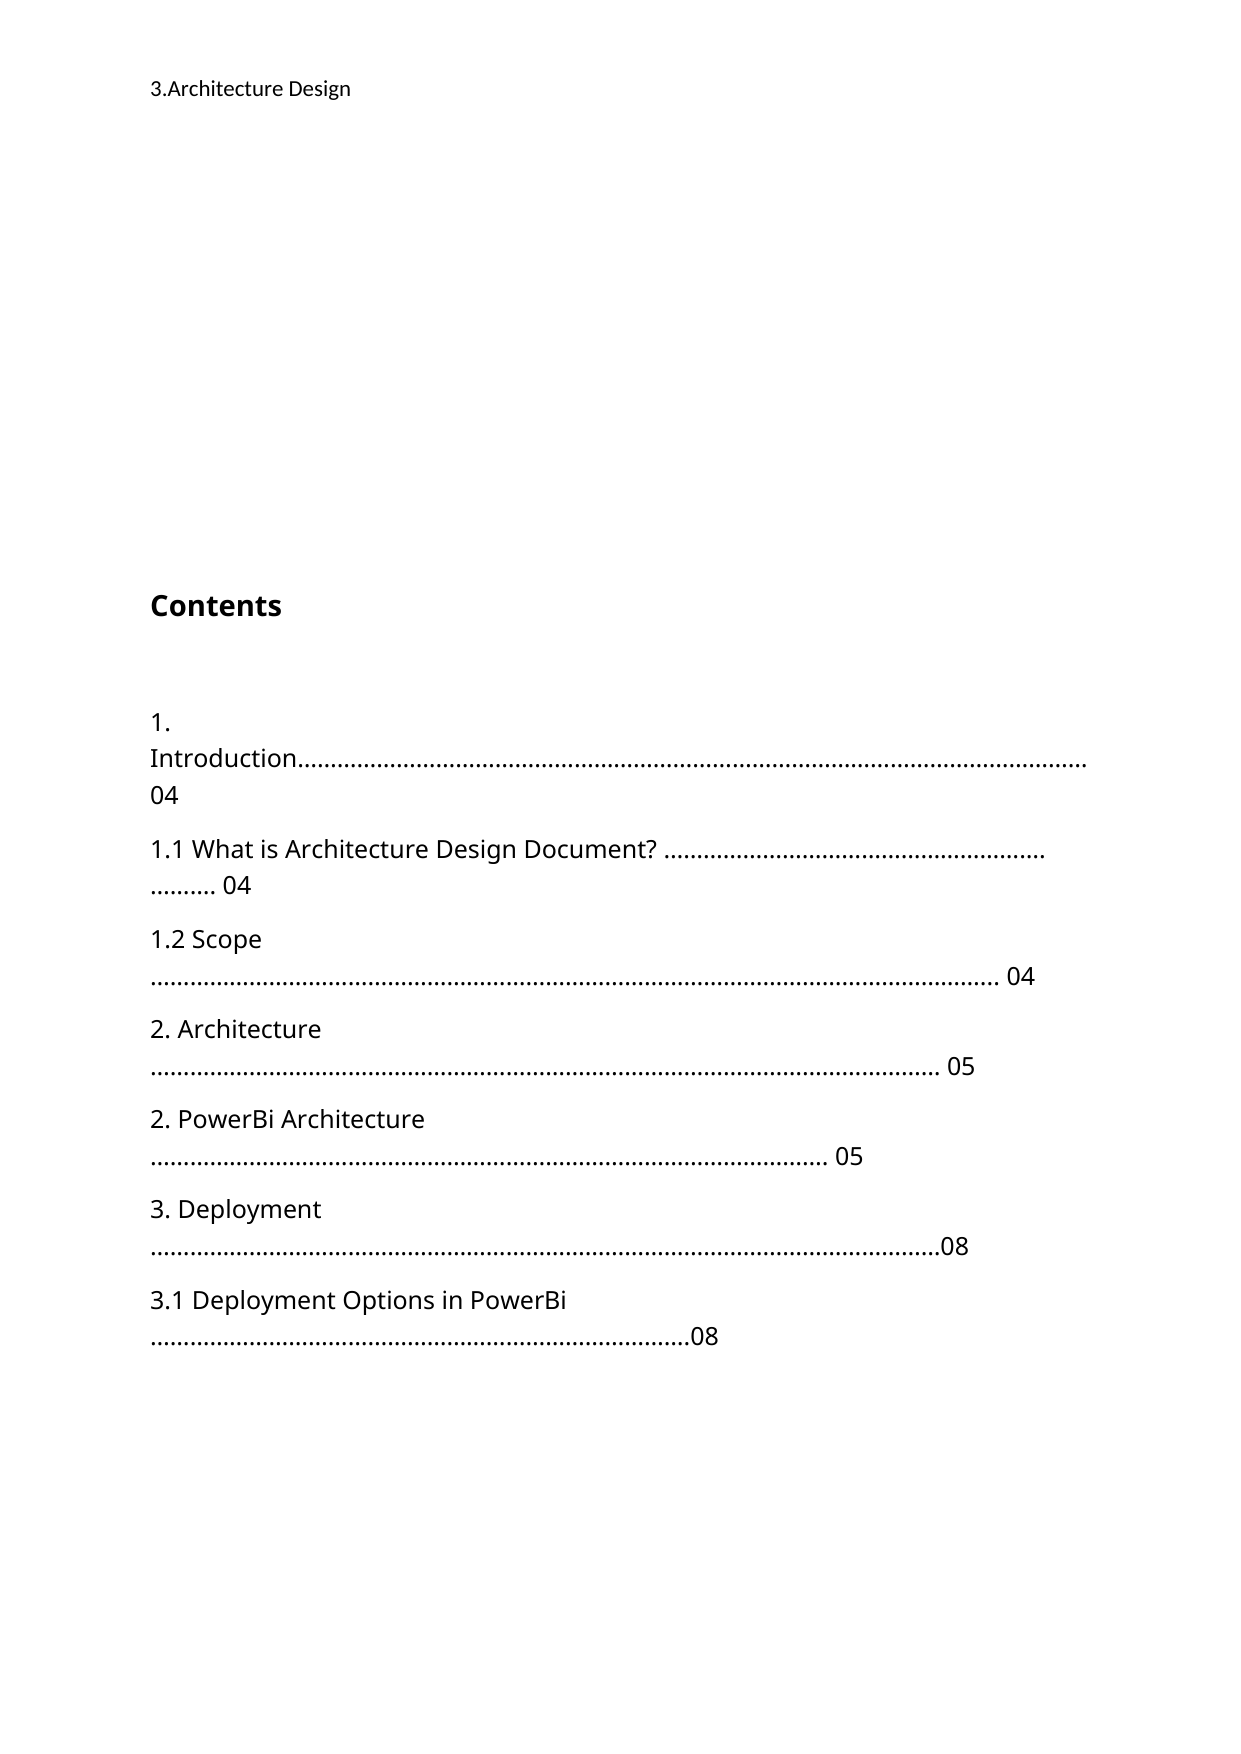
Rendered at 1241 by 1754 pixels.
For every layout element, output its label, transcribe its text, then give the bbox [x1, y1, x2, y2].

text 1.2 Scope ………………………………………………………………………………………………………………... 04 [150, 921, 1090, 992]
text 1. Introduction………………………………………………………………………………………………………… 04 [150, 704, 1090, 812]
text Contents [150, 585, 1090, 625]
text 3.1 Deployment Options in PowerBi ……………………………………………………………………….08 [150, 1282, 1090, 1353]
text 1.1 What is Architecture Design Document? ………………………………………………….………. 04 [150, 831, 1090, 902]
text 2. Architecture ………………………………………………………………………………………………………… 05 [150, 1012, 1090, 1082]
text 3. Deployment …………………………………………………………………………………………………………08 [150, 1192, 1090, 1263]
text 2. PowerBi Architecture …………………………………………………………………………………………. 05 [150, 1102, 1090, 1173]
